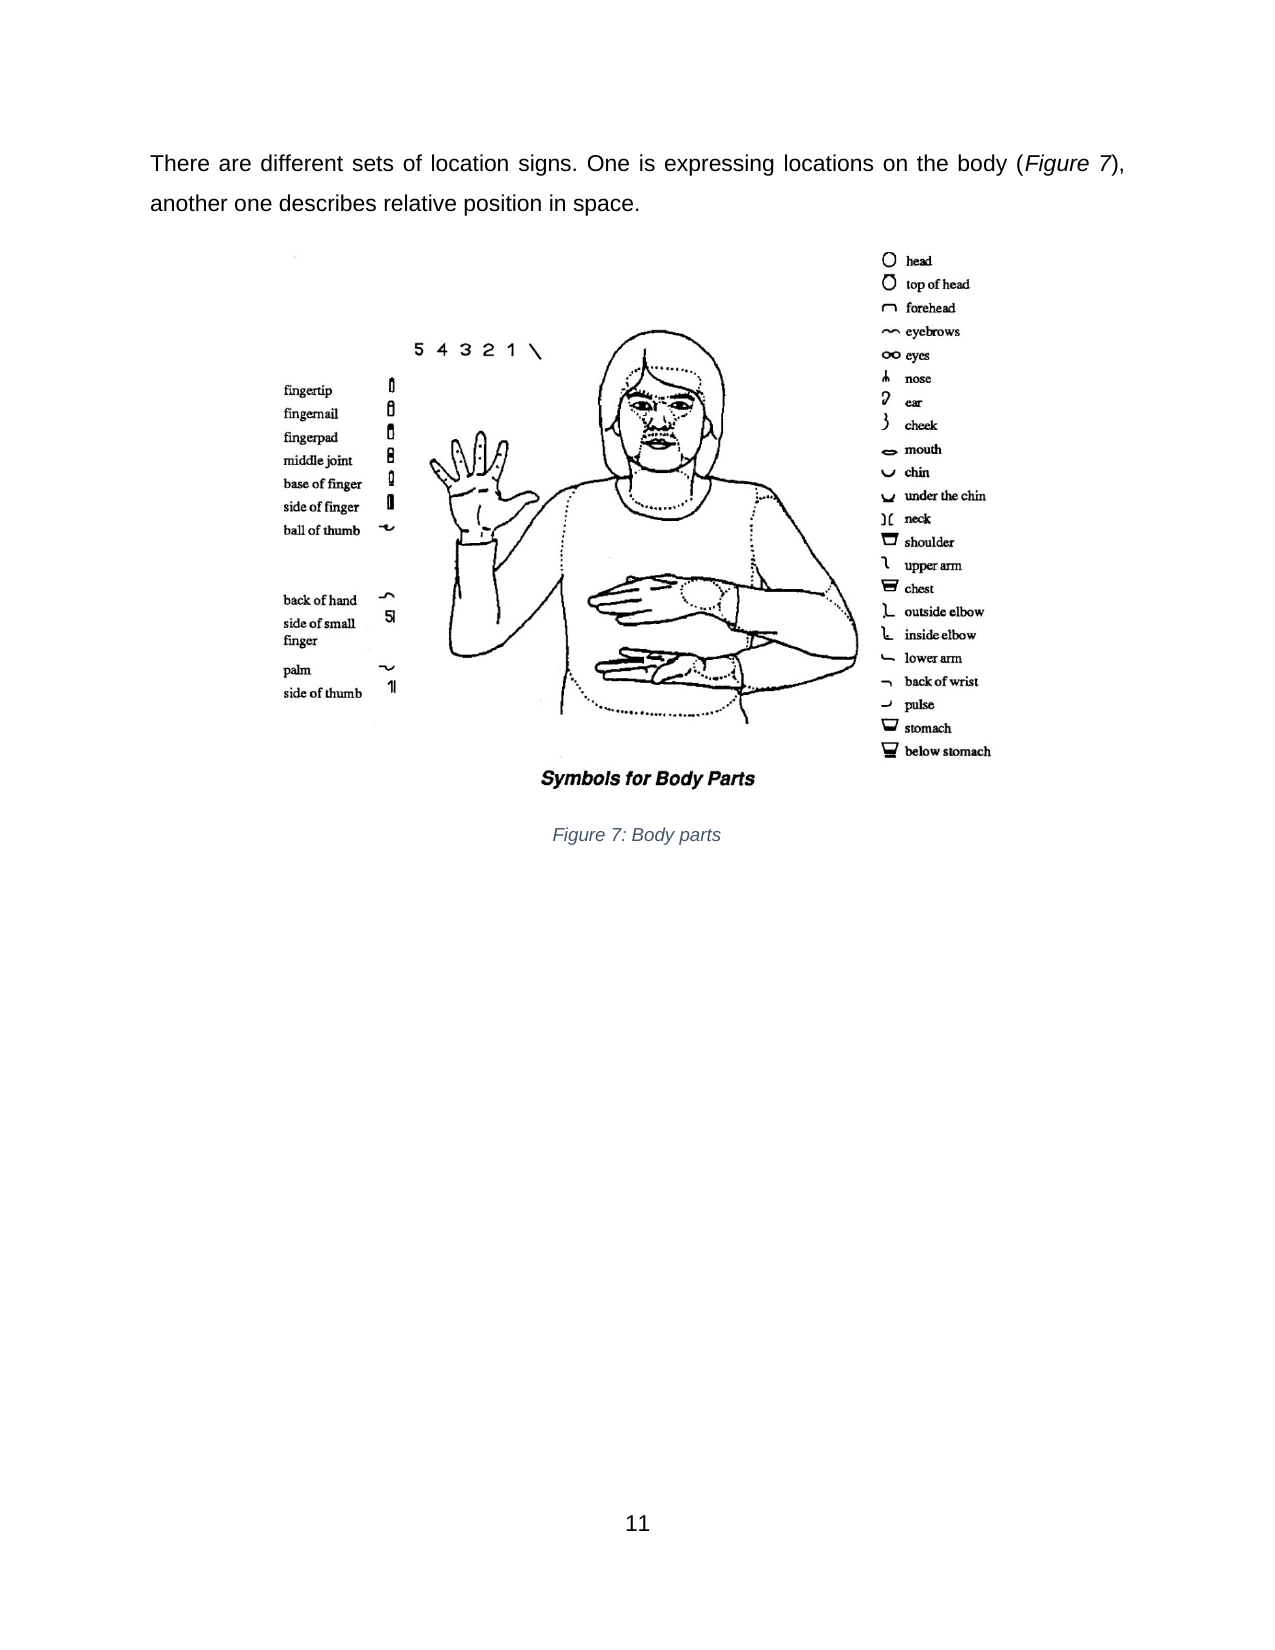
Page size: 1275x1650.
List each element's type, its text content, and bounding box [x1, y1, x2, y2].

picture [252, 241, 1023, 798]
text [150, 150, 1125, 216]
